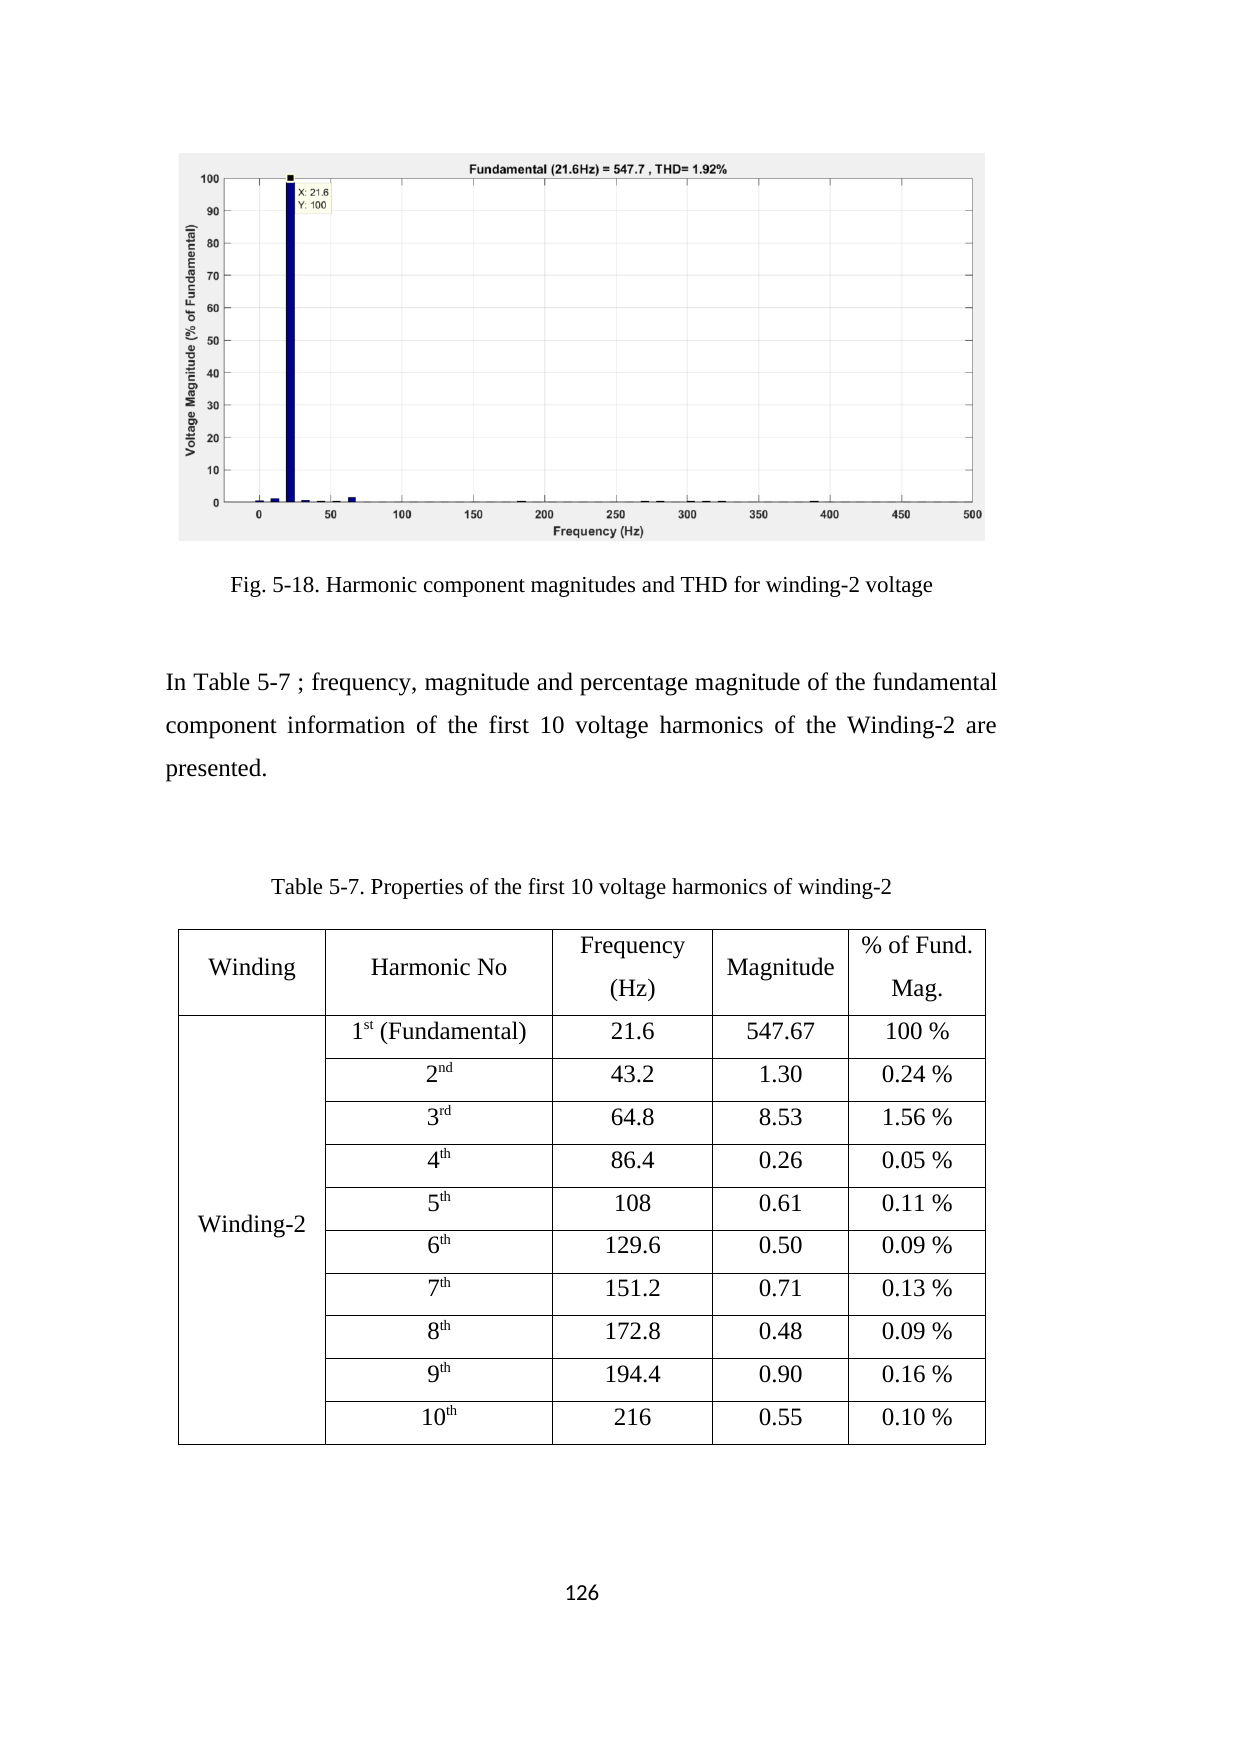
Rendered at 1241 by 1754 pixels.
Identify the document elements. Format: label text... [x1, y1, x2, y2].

table_header Frequency (Hz) [553, 930, 712, 1015]
table_cell 9th [326, 1359, 552, 1401]
table_cell 0.55 [713, 1402, 848, 1444]
text Table 5-7. Properties of the first 10 voltage harmonics of winding-2 [165, 873, 998, 899]
table_cell 216 [553, 1402, 712, 1444]
table_cell 7th [326, 1274, 552, 1315]
table_cell 194.4 [553, 1359, 712, 1401]
table_cell 547.67 [713, 1016, 848, 1058]
table_cell 0.26 [713, 1145, 848, 1187]
table_header Harmonic No [326, 930, 552, 1015]
table_cell 5th [326, 1188, 552, 1229]
table_cell 43.2 [553, 1059, 712, 1101]
table_header % of Fund. Mag. [849, 930, 985, 1015]
table_cell 151.2 [553, 1274, 712, 1315]
table_cell 8th [326, 1316, 552, 1358]
table_cell 0.10 % [849, 1402, 985, 1444]
table_cell 0.71 [713, 1274, 848, 1315]
table_cell 172.8 [553, 1316, 712, 1358]
table_cell 108 [553, 1188, 712, 1229]
list Fig. 5-18. Harmonic component magnitudes and THD for winding-2 voltage [165, 571, 998, 598]
table_cell 0.90 [713, 1359, 848, 1401]
table_cell 100 % [849, 1016, 985, 1058]
table_cell 1.30 [713, 1059, 848, 1101]
table_cell 0.16 % [849, 1359, 985, 1401]
table_cell Winding-2 [179, 1016, 325, 1444]
table_cell 8.53 [713, 1102, 848, 1144]
table_cell 21.6 [553, 1016, 712, 1058]
table_cell 10th [326, 1402, 552, 1444]
table_cell 0.09 % [849, 1316, 985, 1358]
table_cell 2nd [326, 1059, 552, 1101]
table_cell 1st (Fundamental) [326, 1016, 552, 1058]
table_header Winding [179, 930, 325, 1015]
table_cell 3rd [326, 1102, 552, 1144]
table_cell 64.8 [553, 1102, 712, 1144]
table_cell 0.05 % [849, 1145, 985, 1187]
table_cell 6th [326, 1231, 552, 1272]
table_cell 0.48 [713, 1316, 848, 1358]
text In Table 5-7 ; frequency, magnitude and percentage magnitude of the fundamental component information of the first 10 voltage harmonics of the Winding-2 are presented. [165, 667, 998, 782]
picture [178, 153, 985, 541]
table_cell 0.11 % [849, 1188, 985, 1229]
table_cell 0.13 % [849, 1274, 985, 1315]
table_cell 0.24 % [849, 1059, 985, 1101]
table_cell 4th [326, 1145, 552, 1187]
table_cell 1.56 % [849, 1102, 985, 1144]
table_cell 0.50 [713, 1231, 848, 1272]
table_cell 0.09 % [849, 1231, 985, 1272]
table_cell 0.61 [713, 1188, 848, 1229]
table_cell 86.4 [553, 1145, 712, 1187]
table_cell 129.6 [553, 1231, 712, 1272]
table_header Magnitude [713, 930, 848, 1015]
